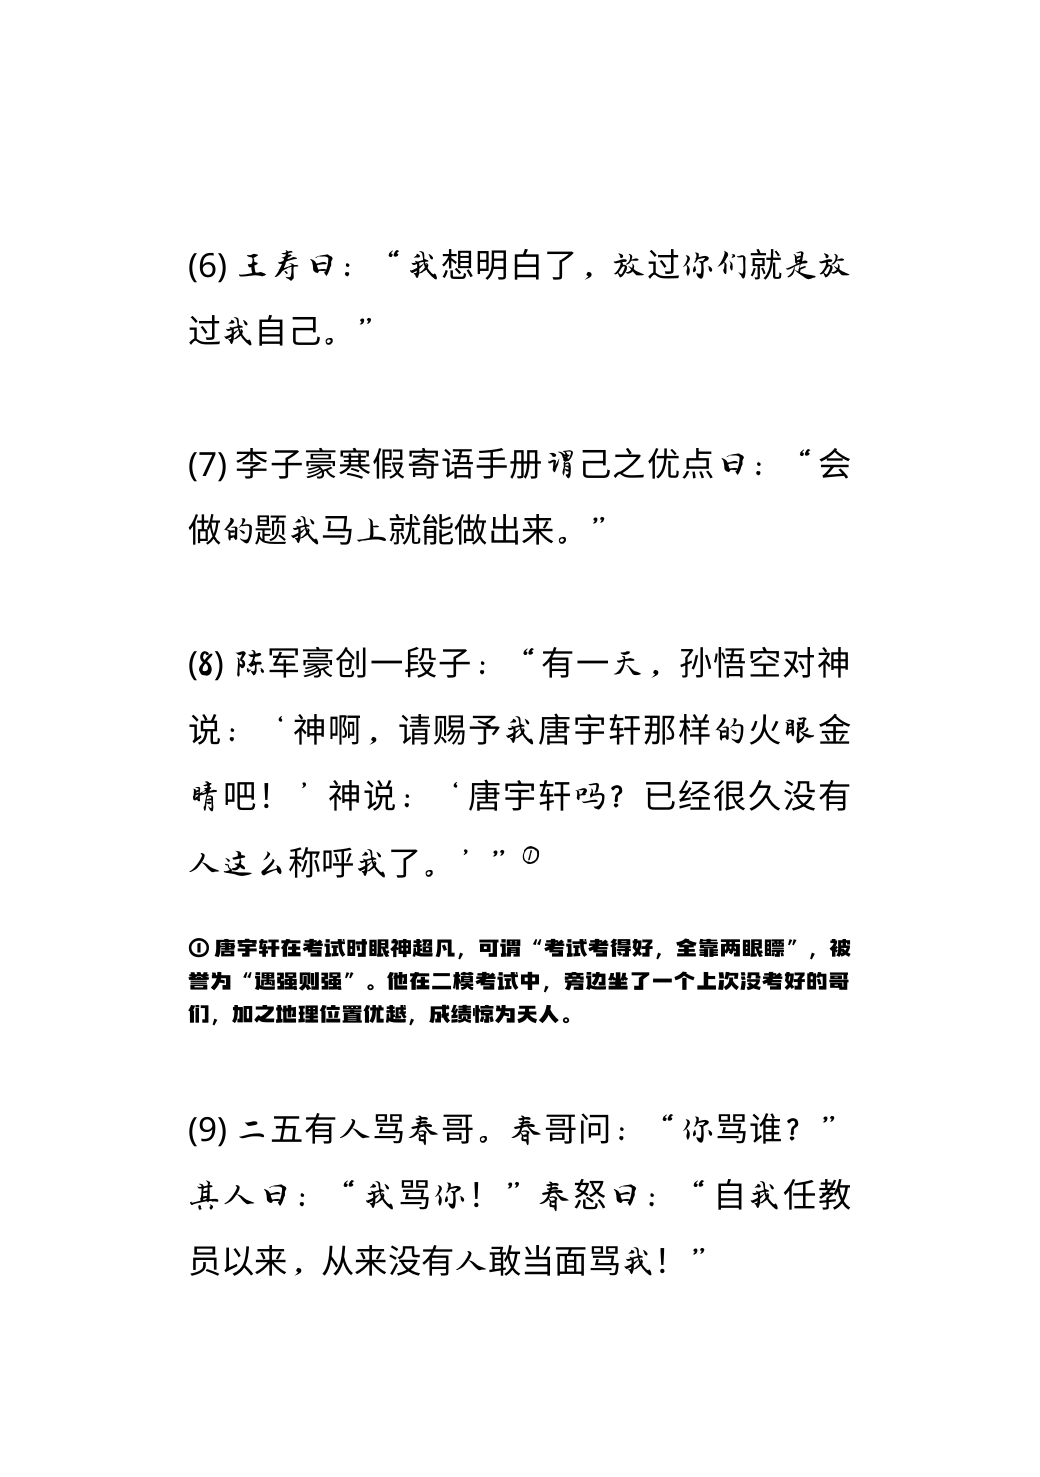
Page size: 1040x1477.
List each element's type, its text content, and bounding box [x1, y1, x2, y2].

list ①唐宇轩在考试时眼神超凡，可谓“考试考得好，全靠两眼瞟”，被誉为“遇强则强”。他在二模考试中，旁边坐了一个上次没考好的哥们，加之地理位置优越，成绩惊为天人。 [188, 931, 852, 1030]
list 王寿曰：“我想明白了，放过你们就是放过我自己。” [188, 233, 852, 366]
list 陈军豪创一段子：“有一天，孙悟空对神说：‘神啊，请赐予我唐宇轩那样的火眼金睛吧！’神说：‘唐宇轩吗？已经很久没有人这么称呼我了。’”① [188, 632, 852, 897]
list 李子豪寒假寄语手册谓己之优点曰：“会做的题我马上就能做出来。” [188, 432, 852, 565]
list 二五有人骂春哥。春哥问：“你骂谁？”其人曰：“我骂你！”春怒曰：“自我任教员以来，从来没有人敢当面骂我！” [188, 1097, 852, 1296]
